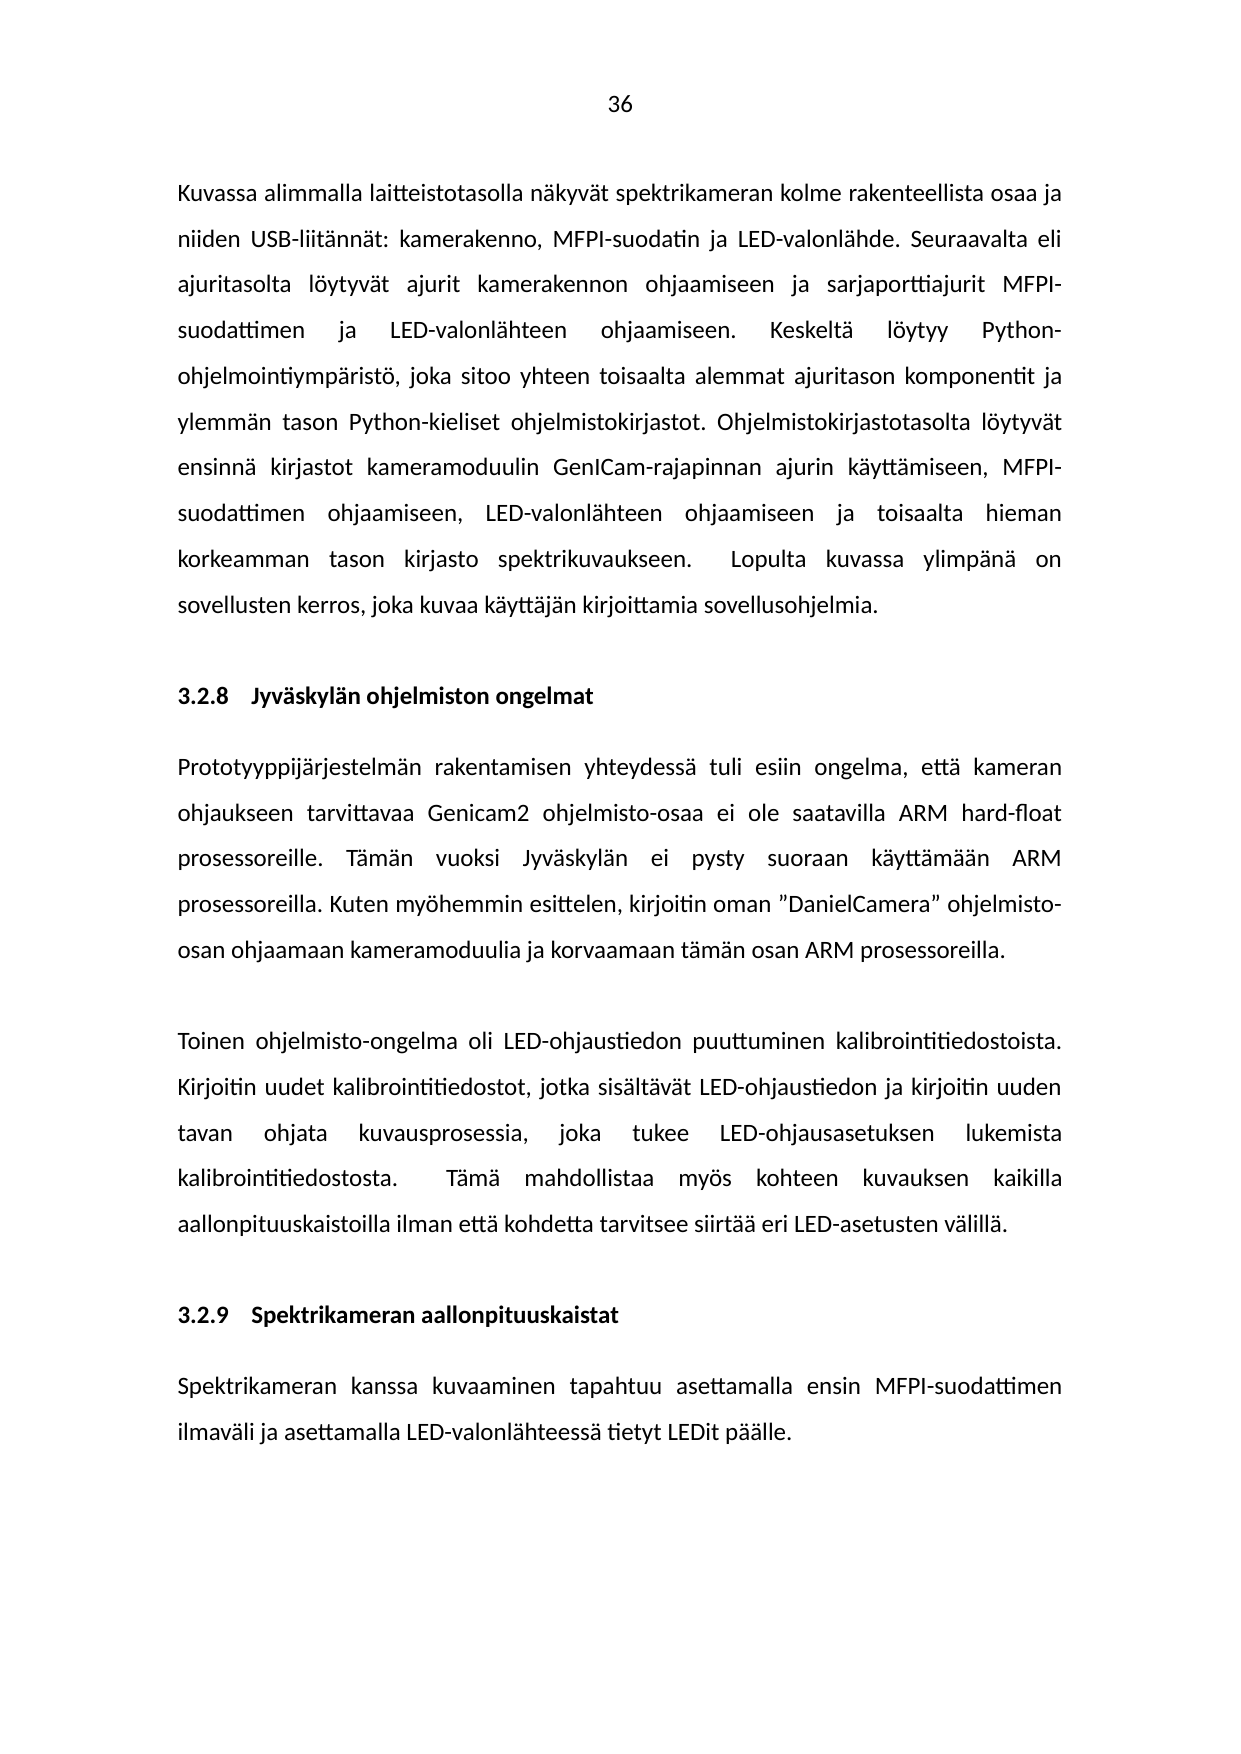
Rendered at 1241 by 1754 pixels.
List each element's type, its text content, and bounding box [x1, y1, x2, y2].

subtitle Jyväskylän ohjelmiston ongelmat [177, 680, 1063, 711]
subtitle Spektrikameran aallonpituuskaistat [177, 1300, 1063, 1330]
text Spektrikameran kanssa kuvaaminen tapahtuu asettamalla ensin MFPI-suodattimen ilmaväli ja asettamalla LED-valonlähteessä tietyt LEDit päälle. [177, 1370, 1063, 1447]
text Toinen ohjelmisto-ongelma oli LED-ohjaustiedon puuttuminen kalibrointitiedostoista. Kirjoitin uudet kalibrointitiedostot, jotka sisältävät LED-ohjaustiedon ja kirjoitin uuden tavan ohjata kuvausprosessia, joka tukee LED-ohjausasetuksen lukemista kalibrointitiedostosta. Tämä mahdollistaa myös kohteen kuvauksen kaikilla aallonpituuskaistoilla ilman että kohdetta tarvitsee siirtää eri LED-asetusten välillä. [177, 1025, 1063, 1239]
text Kuvassa alimmalla laitteistotasolla näkyvät spektrikameran kolme rakenteellista osaa ja niiden USB-liitännät: kamerakenno, MFPI-suodatin ja LED-valonlähde. Seuraavalta eli ajuritasolta löytyvät ajurit kamerakennon ohjaamiseen ja sarjaporttiajurit MFPI-suodattimen ja LED-valonlähteen ohjaamiseen. Keskeltä löytyy Python-ohjelmointiympäristö, joka sitoo yhteen toisaalta alemmat ajuritason komponentit ja ylemmän tason Python-kieliset ohjelmistokirjastot. Ohjelmistokirjastotasolta löytyvät ensinnä kirjastot kameramoduulin GenICam-rajapinnan ajurin käyttämiseen, MFPI-suodattimen ohjaamiseen, LED-valonlähteen ohjaamiseen ja toisaalta hieman korkeamman tason kirjasto spektrikuvaukseen. Lopulta kuvassa ylimpänä on sovellusten kerros, joka kuvaa käyttäjän kirjoittamia sovellusohjelmia. [177, 177, 1063, 619]
text Prototyyppijärjestelmän rakentamisen yhteydessä tuli esiin ongelma, että kameran ohjaukseen tarvittavaa Genicam2 ohjelmisto-osaa ei ole saatavilla ARM hard-float prosessoreille. Tämän vuoksi Jyväskylän ei pysty suoraan käyttämään ARM prosessoreilla. Kuten myöhemmin esittelen, kirjoitin oman ”DanielCamera” ohjelmisto-osan ohjaamaan kameramoduulia ja korvaamaan tämän osan ARM prosessoreilla. [177, 751, 1063, 964]
